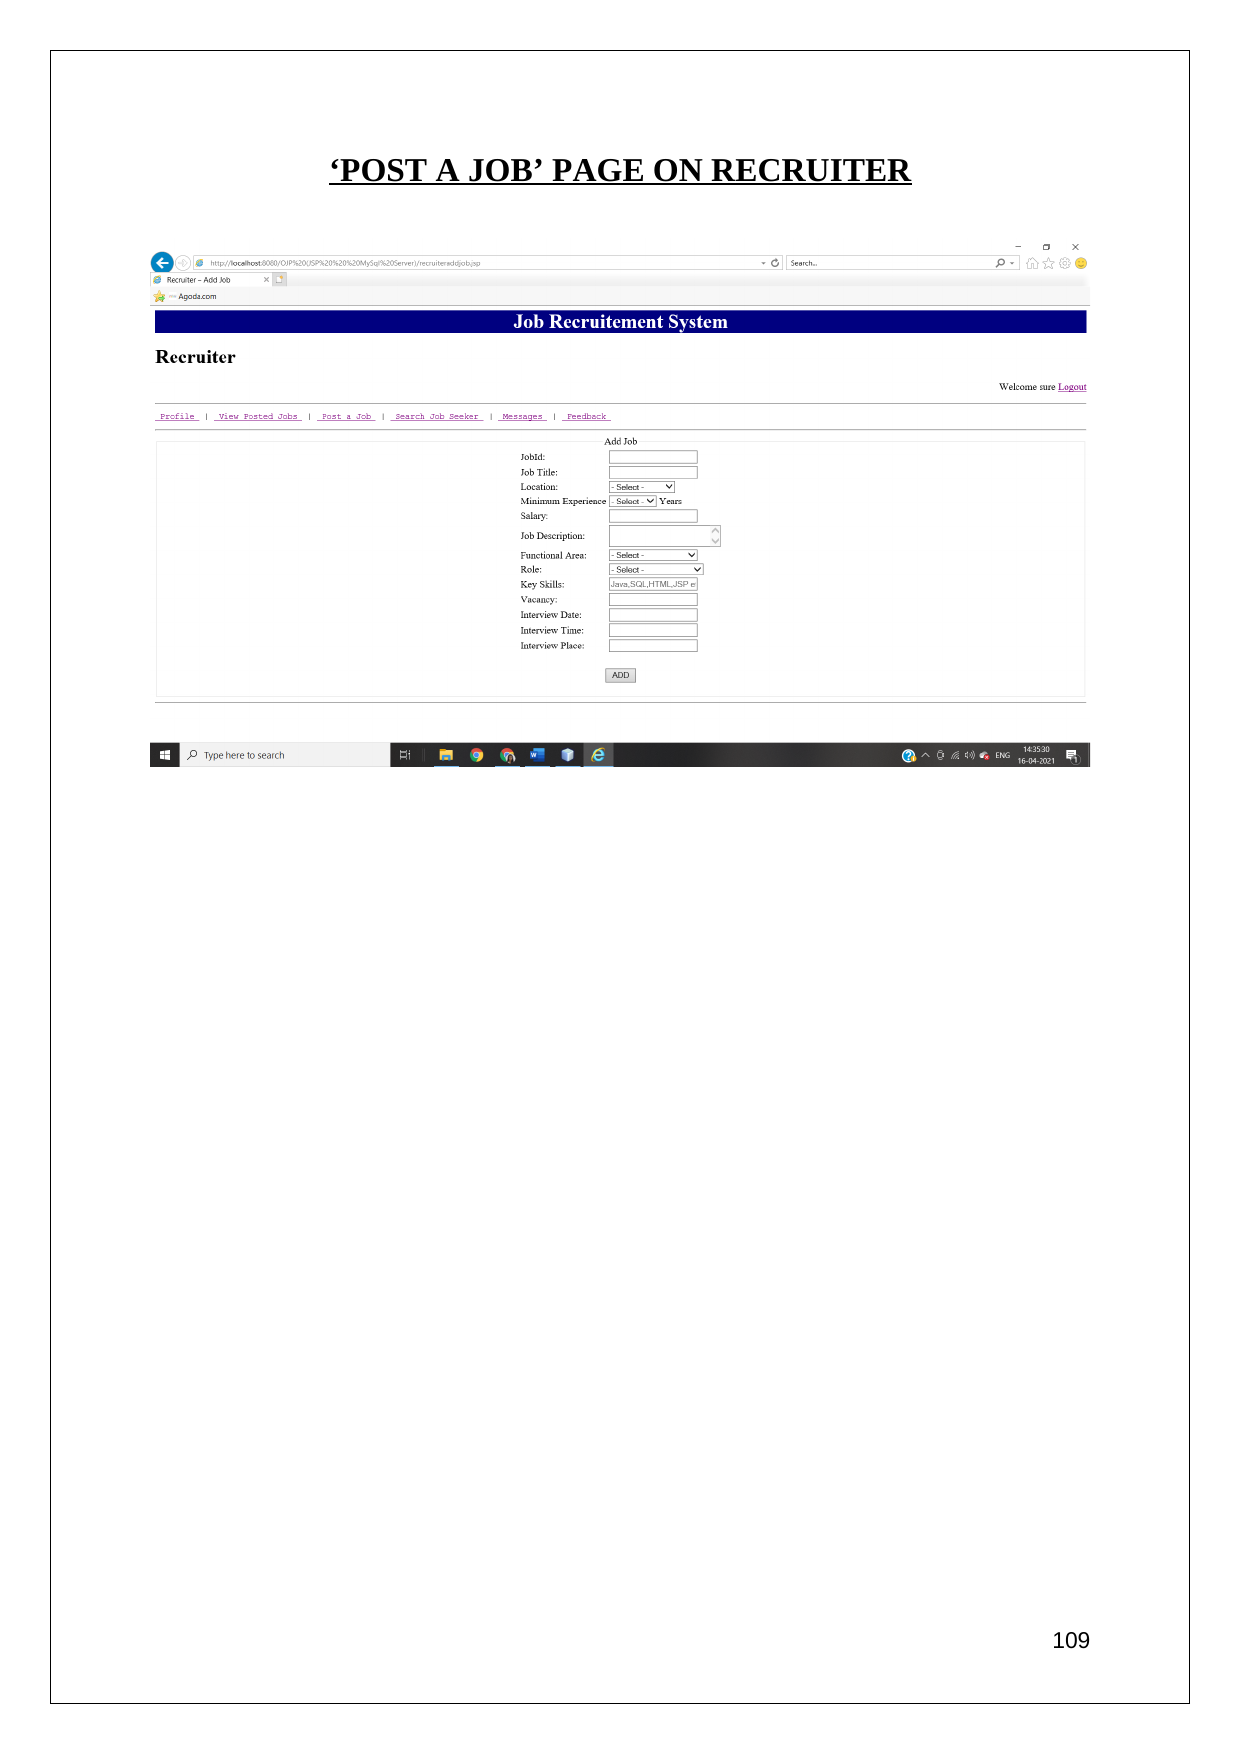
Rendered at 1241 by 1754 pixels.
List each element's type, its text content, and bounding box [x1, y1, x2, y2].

picture [150, 238, 1091, 767]
text ‘POST A JOB’ PAGE ON RECRUITER [150, 150, 1090, 188]
